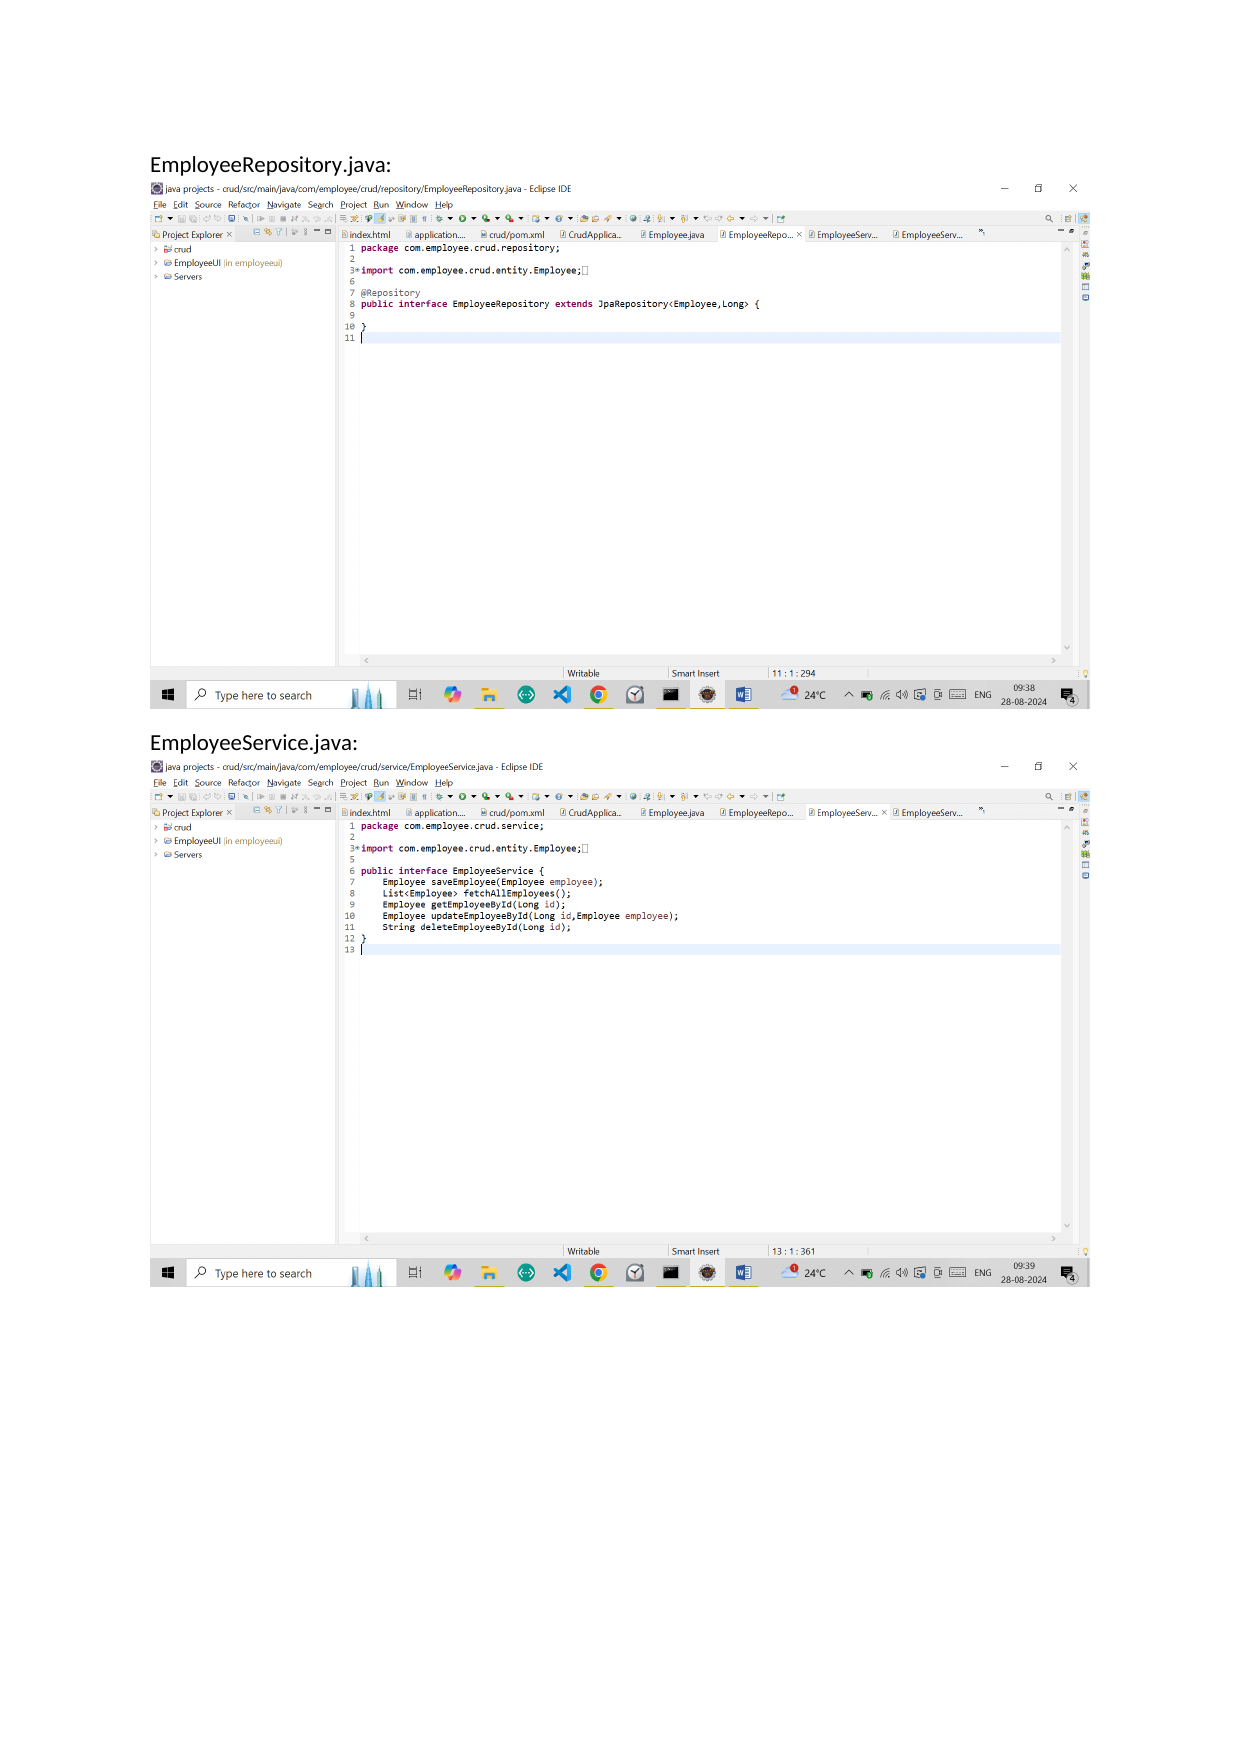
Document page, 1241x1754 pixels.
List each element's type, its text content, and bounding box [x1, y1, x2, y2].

picture [150, 180, 1091, 709]
text EmployeeService.java: [150, 728, 1090, 758]
picture [150, 758, 1091, 1287]
text EmployeeRepository.java: [150, 150, 1090, 180]
